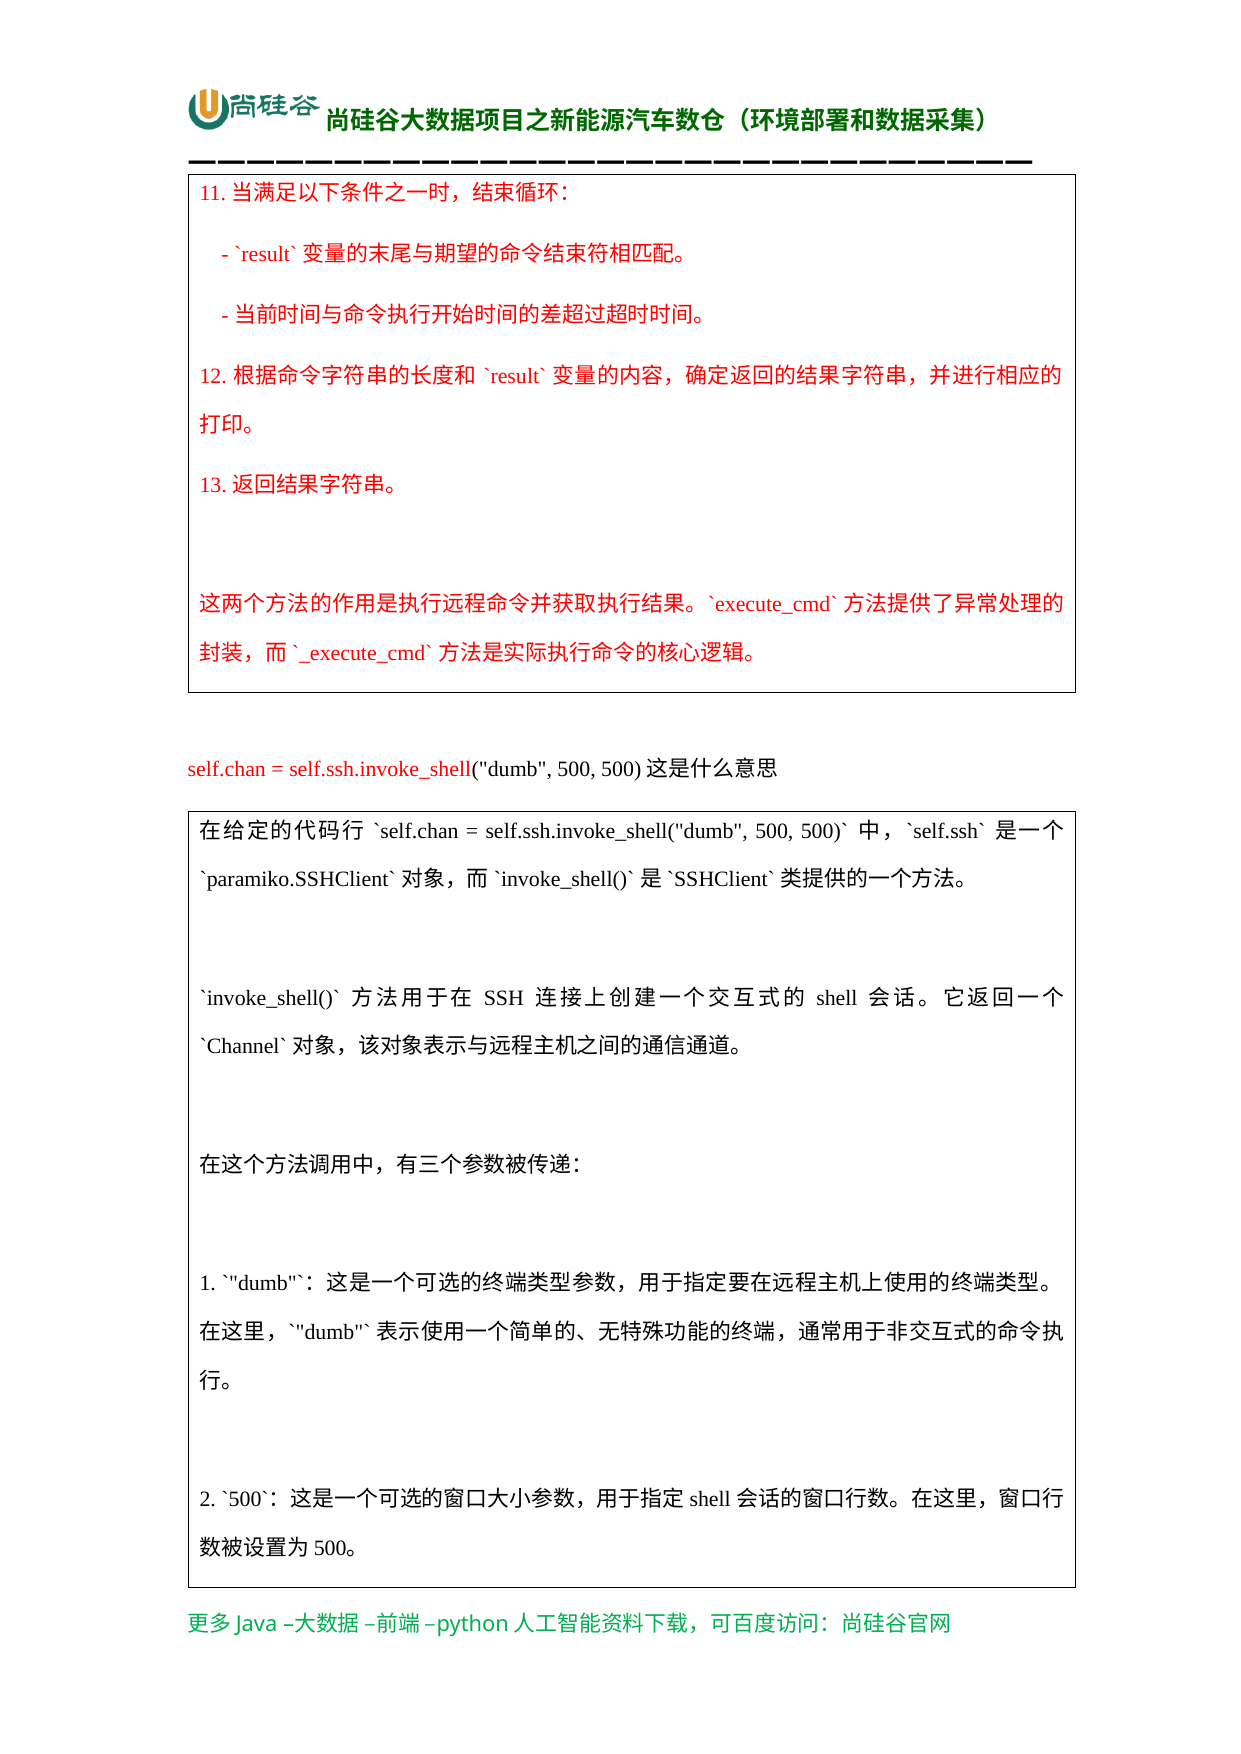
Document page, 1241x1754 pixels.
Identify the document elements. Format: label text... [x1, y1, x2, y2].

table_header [189, 812, 1075, 1587]
text self.chan = self.ssh.invoke_shell("dumb", 500, 500) 这是什么意思 [187, 750, 1053, 783]
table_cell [189, 175, 1075, 692]
